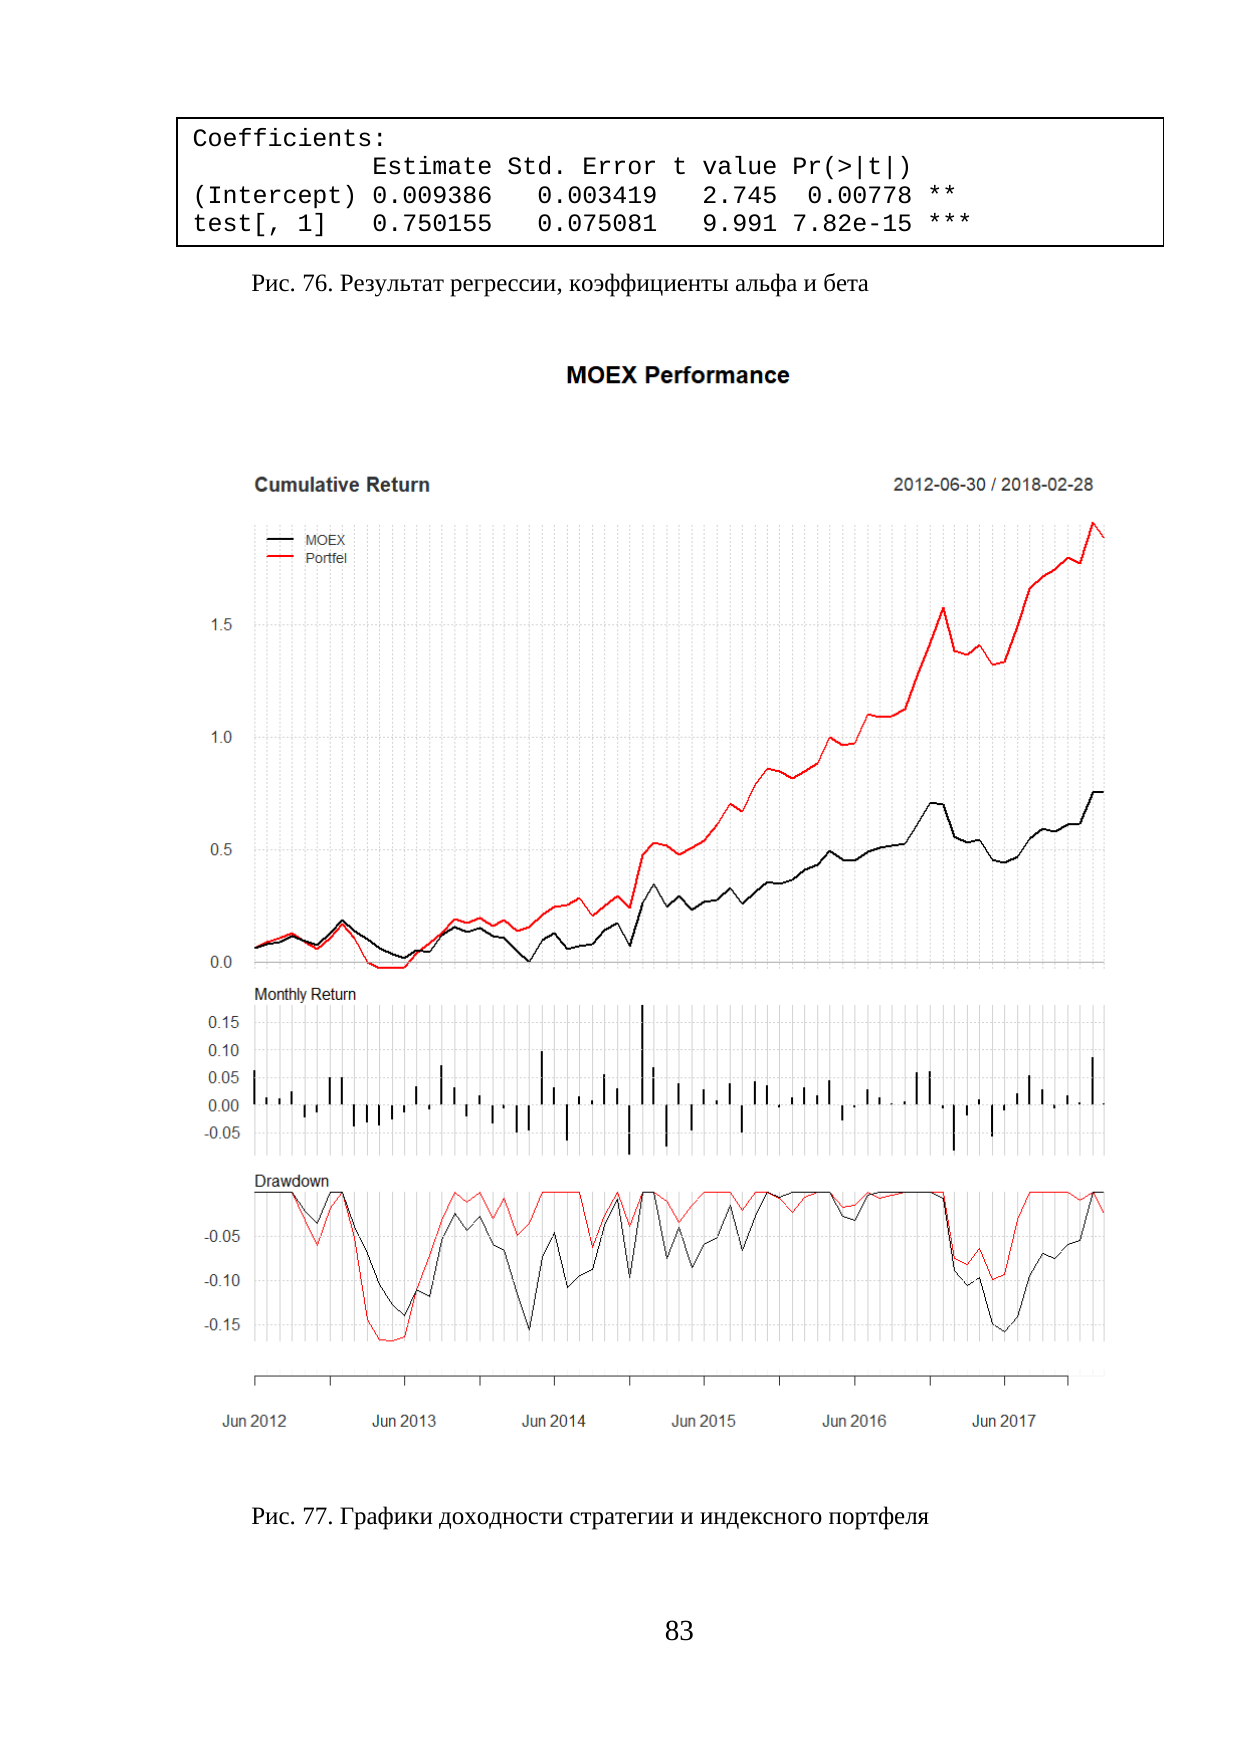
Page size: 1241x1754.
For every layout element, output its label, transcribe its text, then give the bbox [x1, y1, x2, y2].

picture [177, 325, 1182, 1485]
